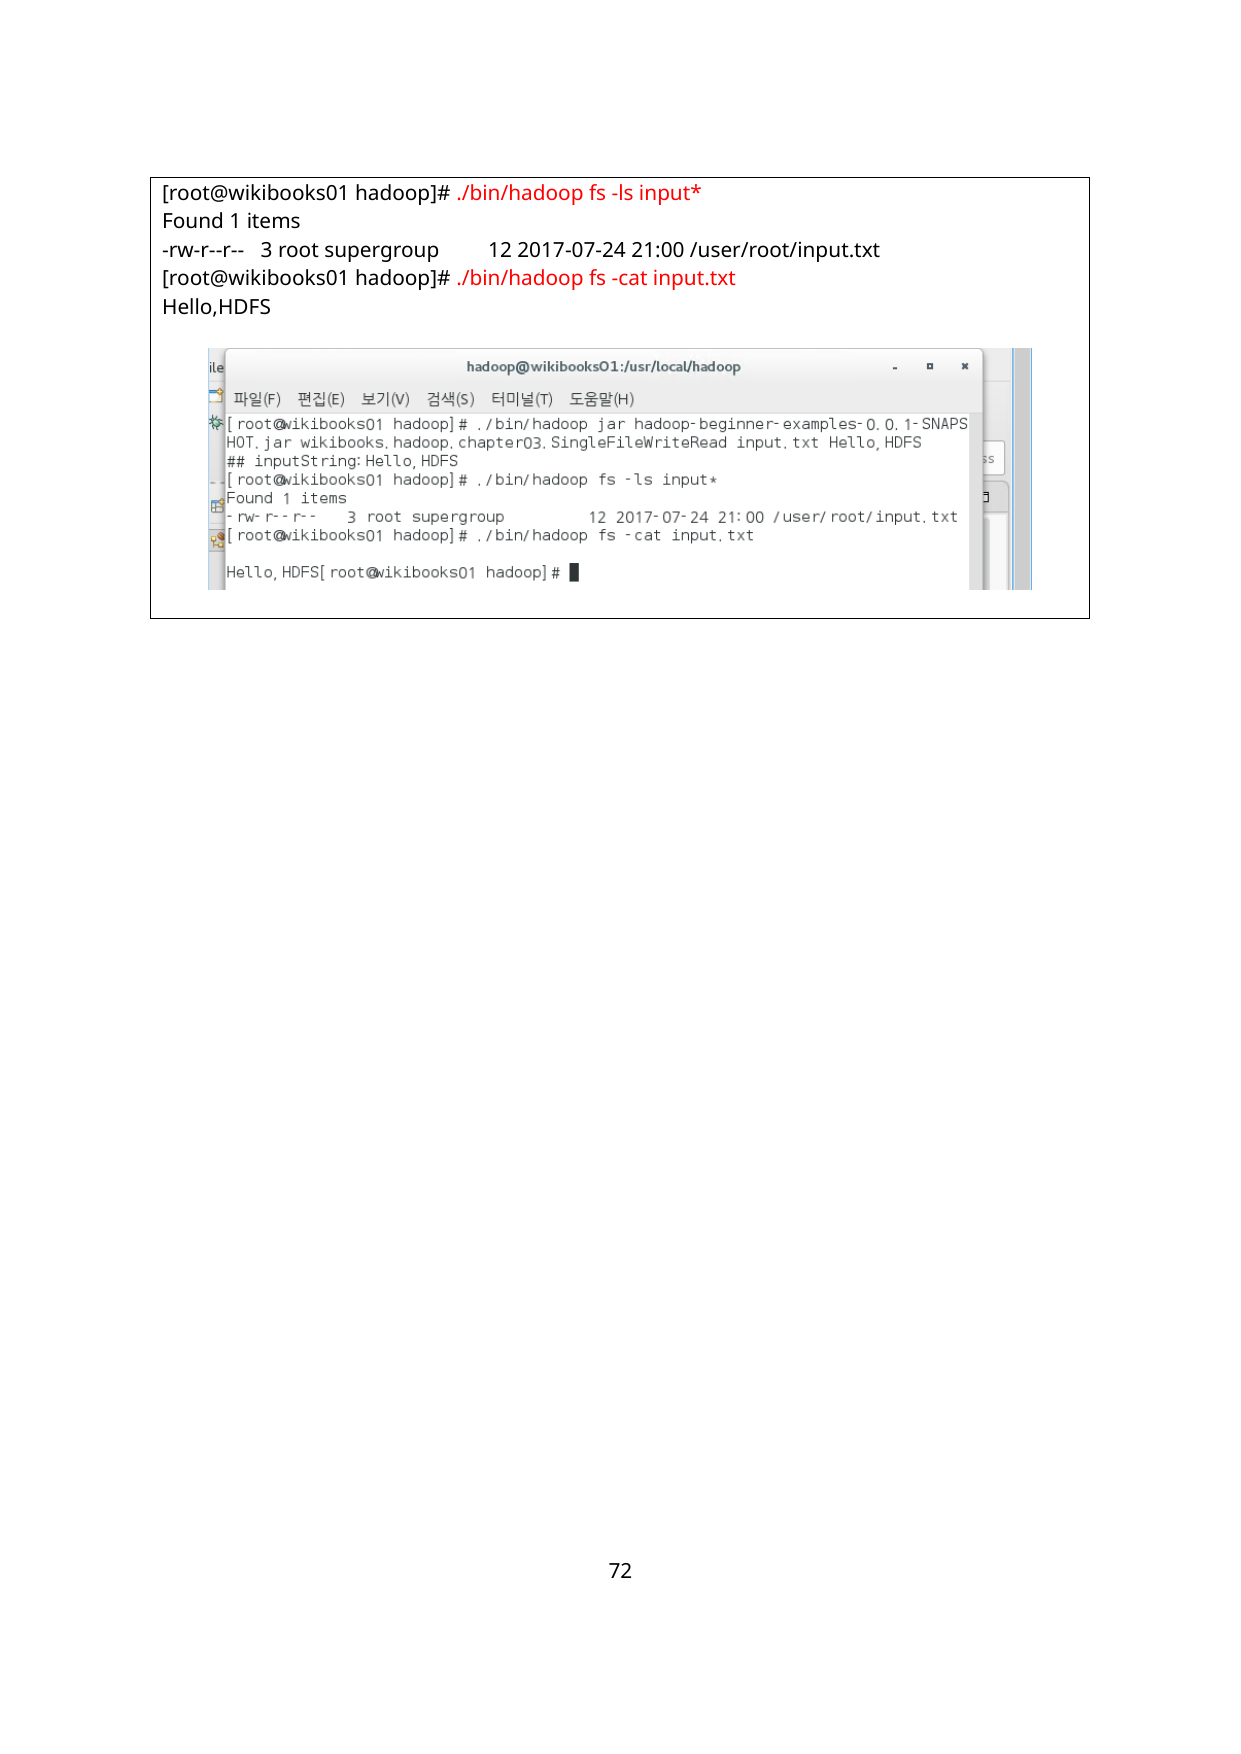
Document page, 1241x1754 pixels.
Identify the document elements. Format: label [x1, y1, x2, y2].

table_cell [151, 178, 1089, 618]
picture [208, 348, 1032, 590]
